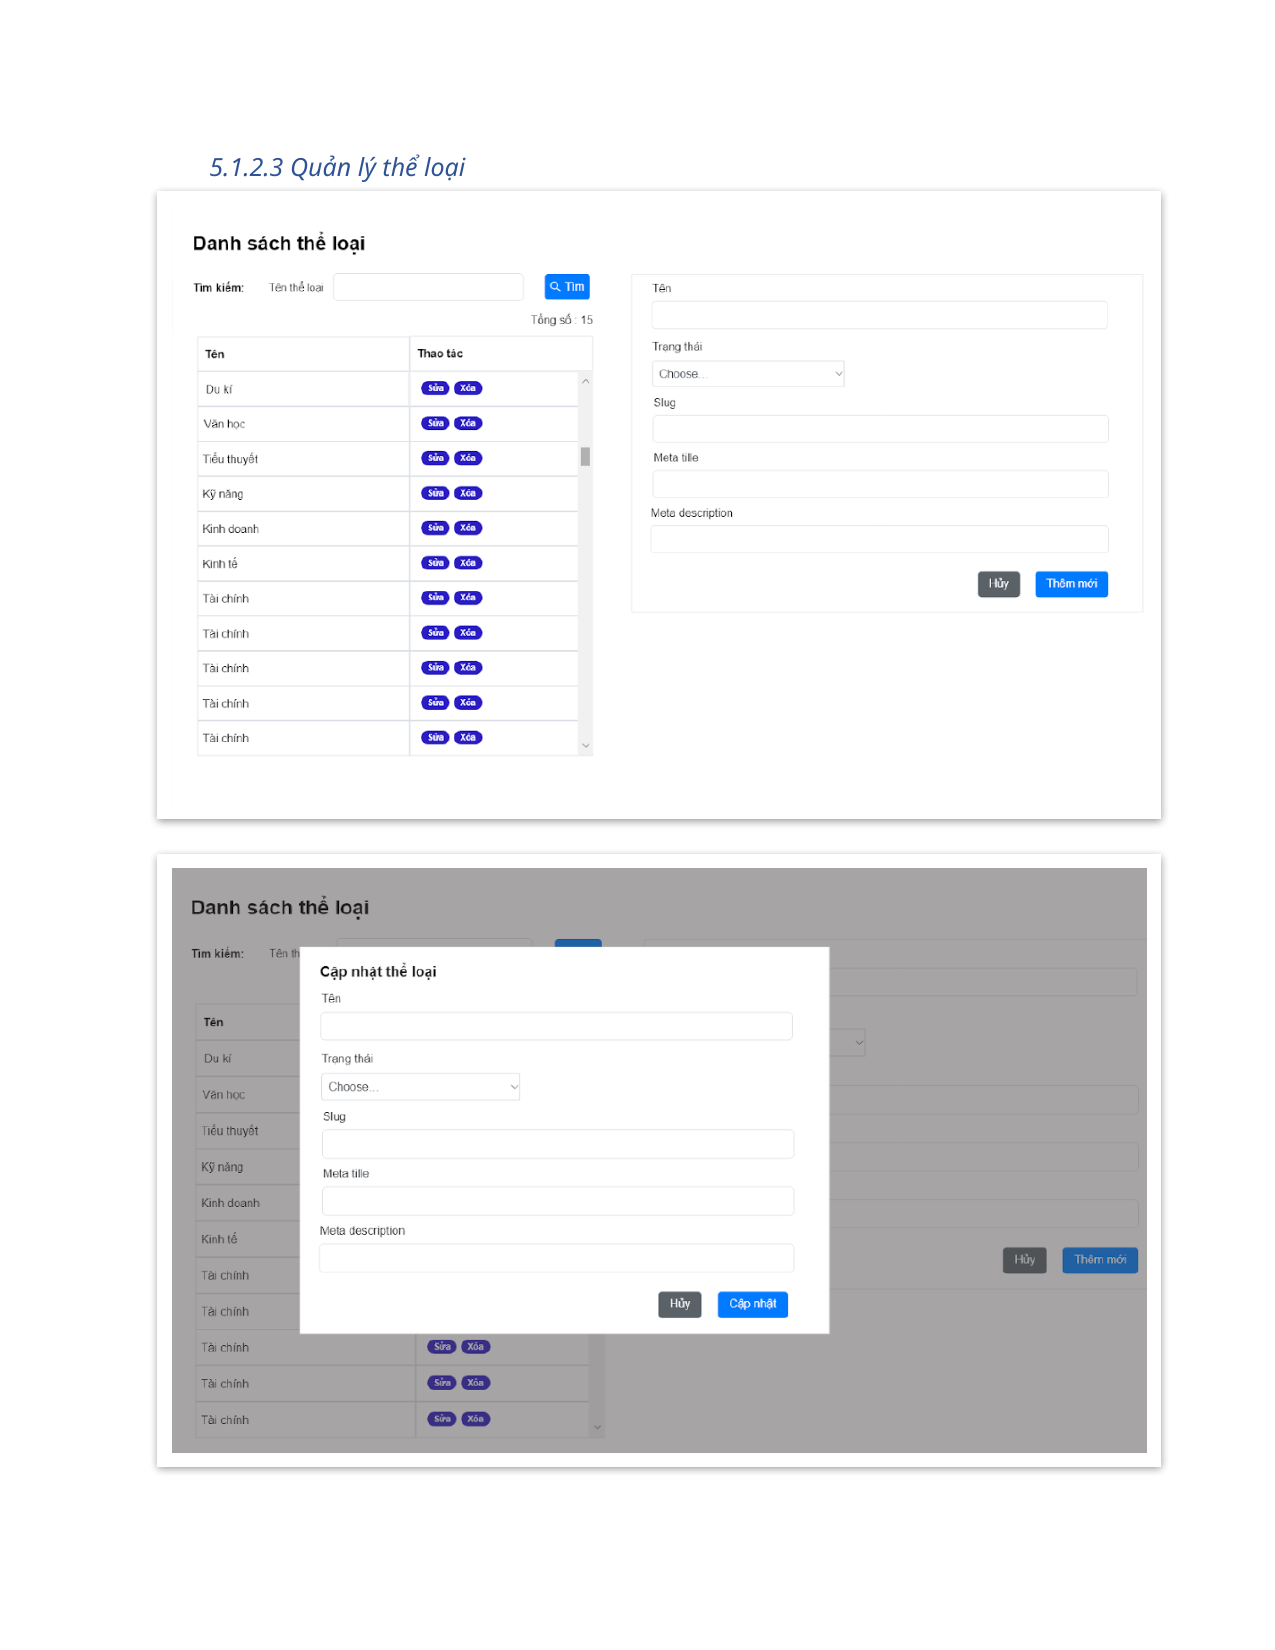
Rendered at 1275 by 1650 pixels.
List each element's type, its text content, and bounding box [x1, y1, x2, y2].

picture [172, 206, 1147, 805]
picture [172, 868, 1147, 1453]
subtitle Quản lý thể loại [203, 150, 1125, 184]
